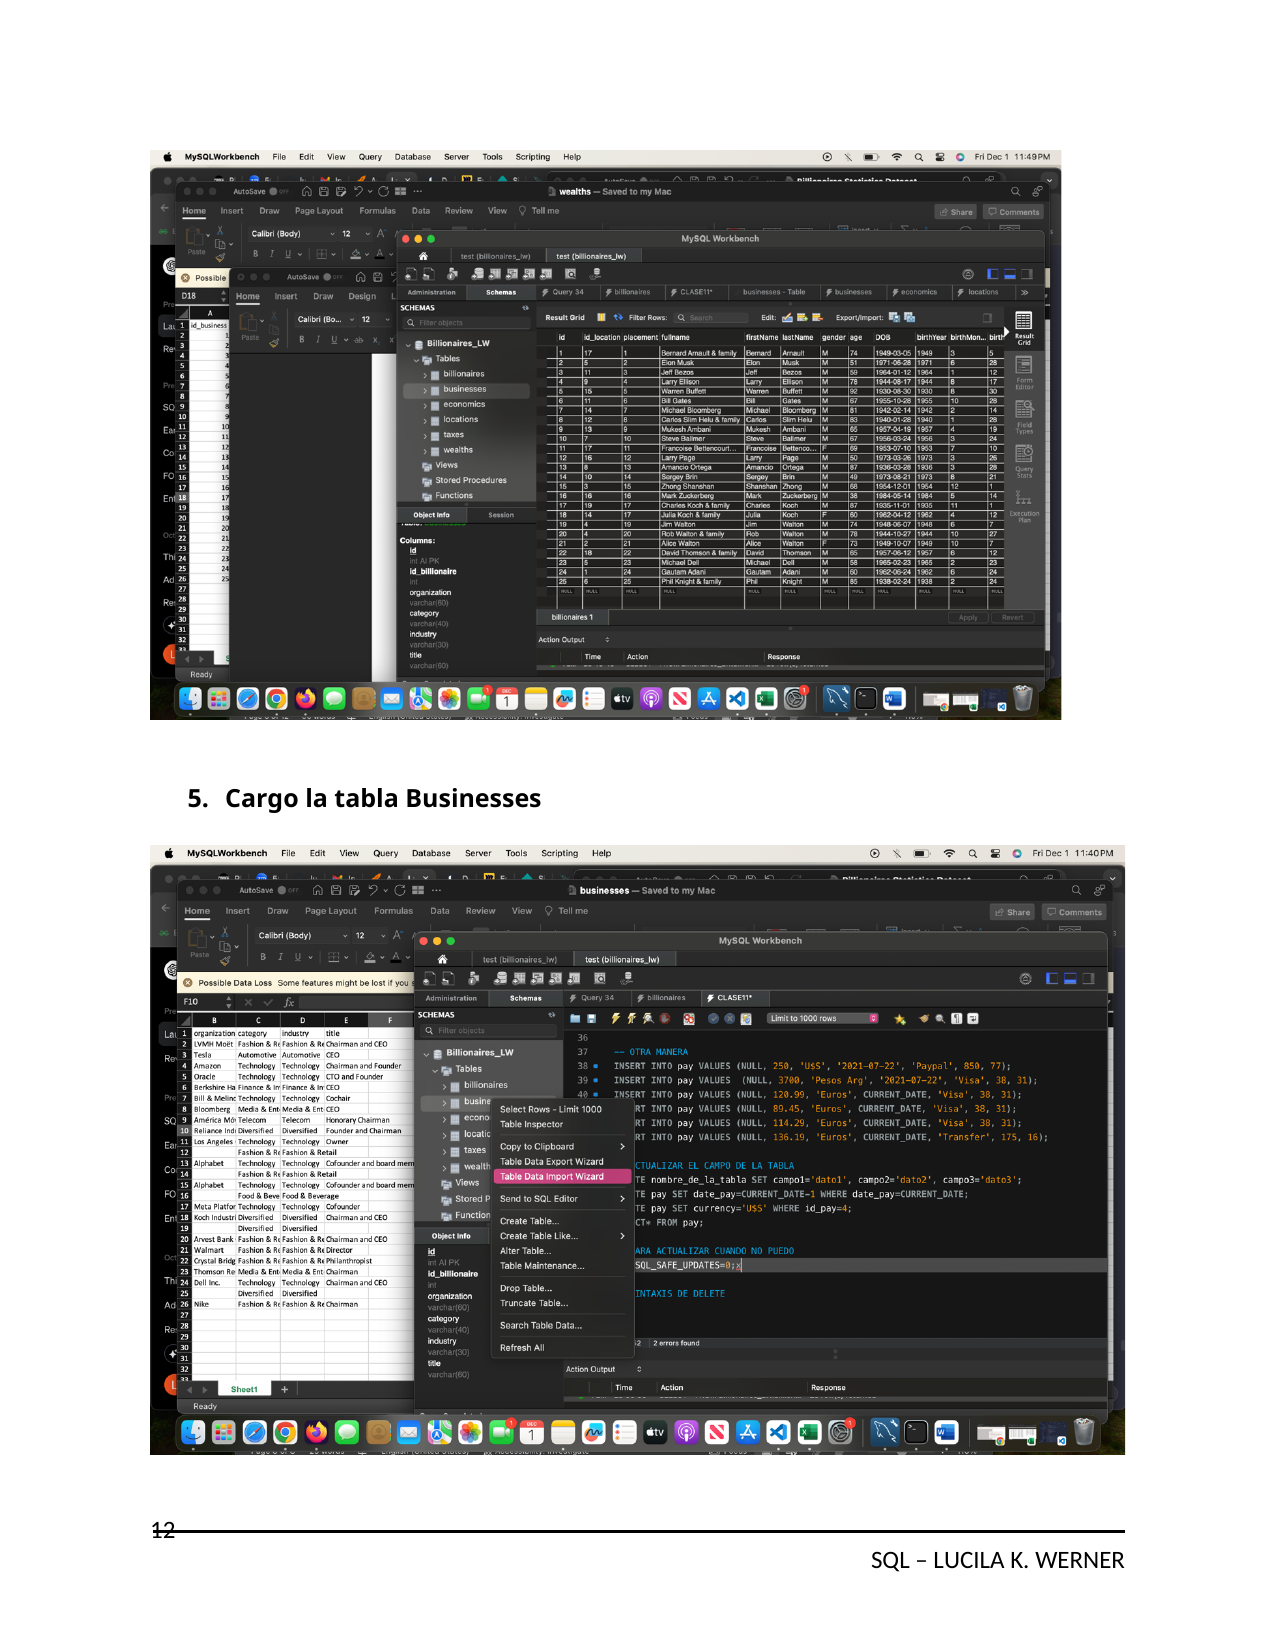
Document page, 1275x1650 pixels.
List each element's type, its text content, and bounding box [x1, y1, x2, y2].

picture [150, 845, 1125, 1455]
list Cargo la tabla Businesses [187, 781, 1125, 815]
picture [150, 150, 1062, 720]
